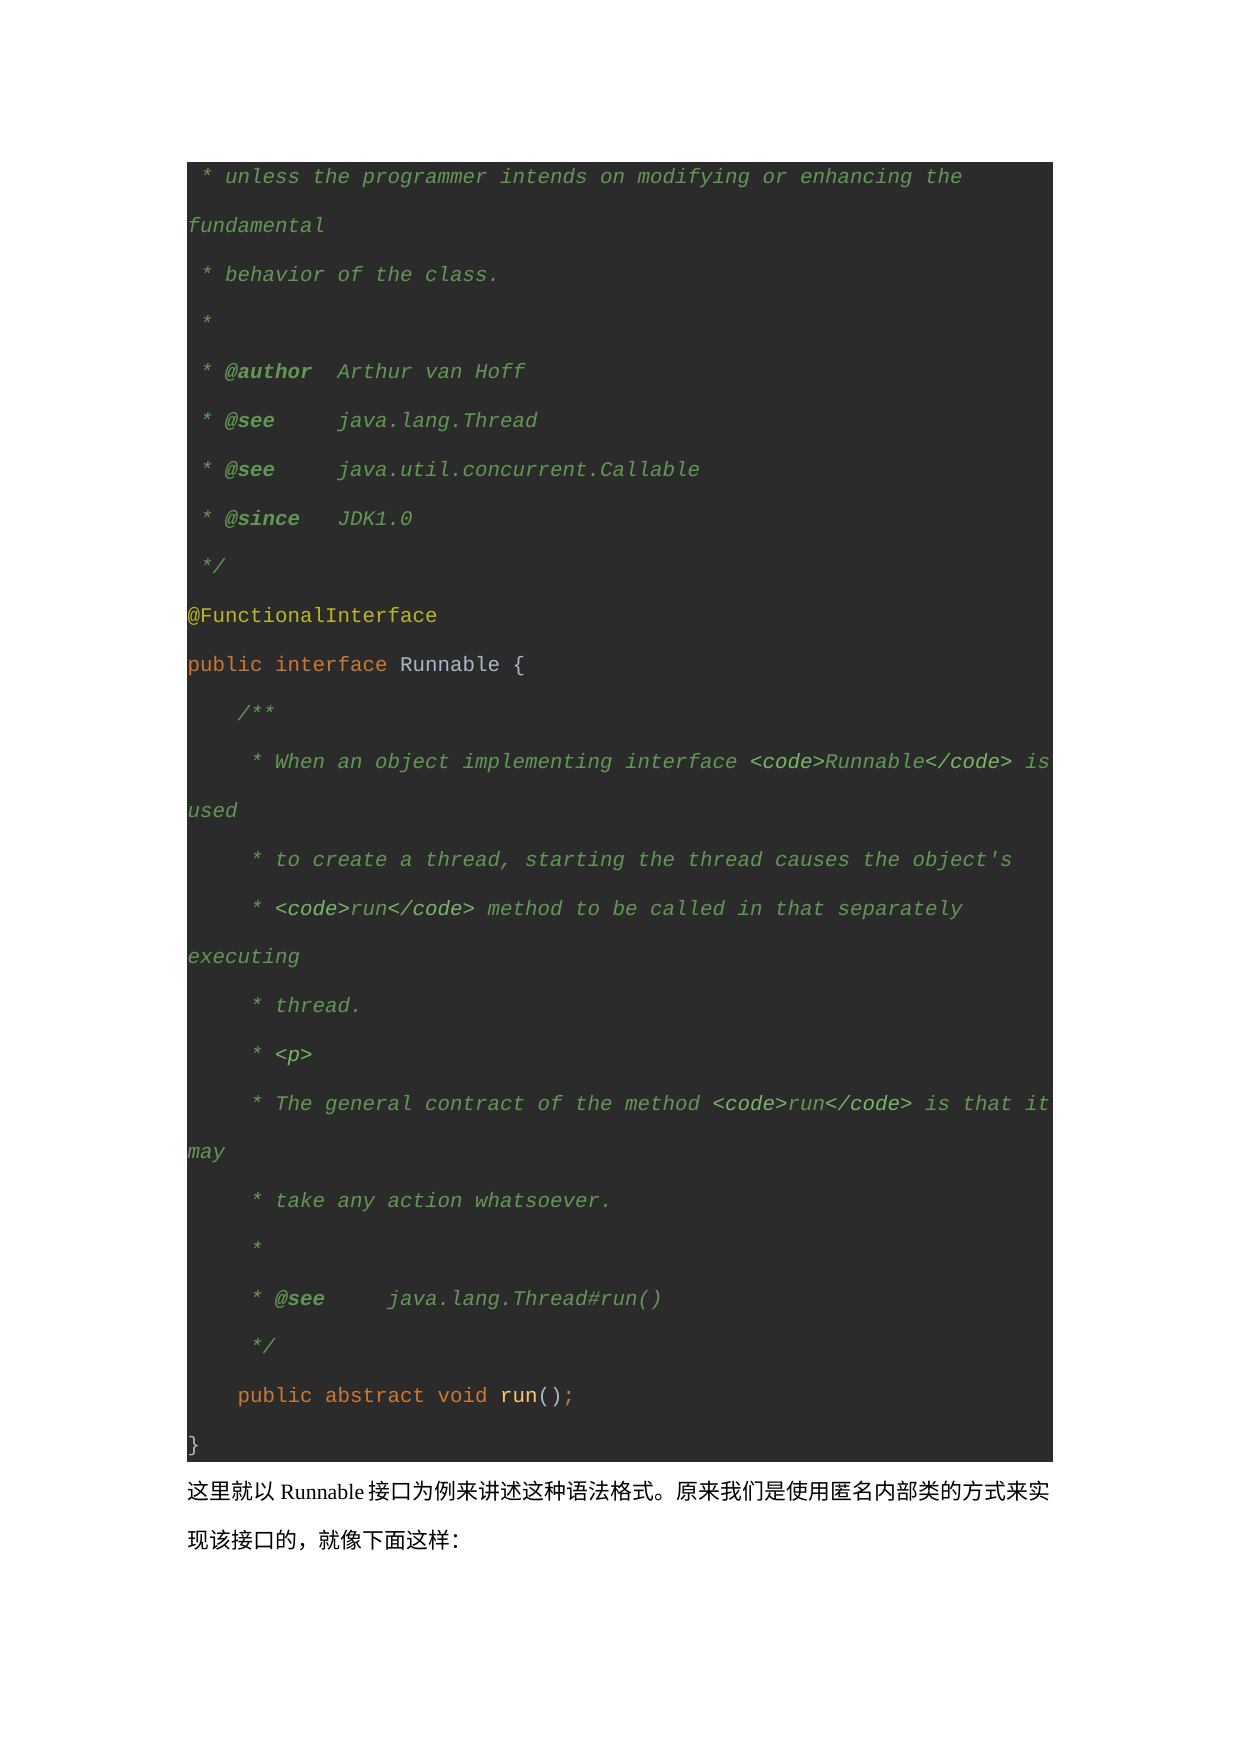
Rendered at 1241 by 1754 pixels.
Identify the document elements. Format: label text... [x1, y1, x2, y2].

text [187, 162, 1053, 1462]
text 这里就以Runnable接口为例来讲述这种语法格式。原来我们是使用匿名内部类的方式来实现该接口的，就像下面这样： [187, 1474, 1053, 1555]
